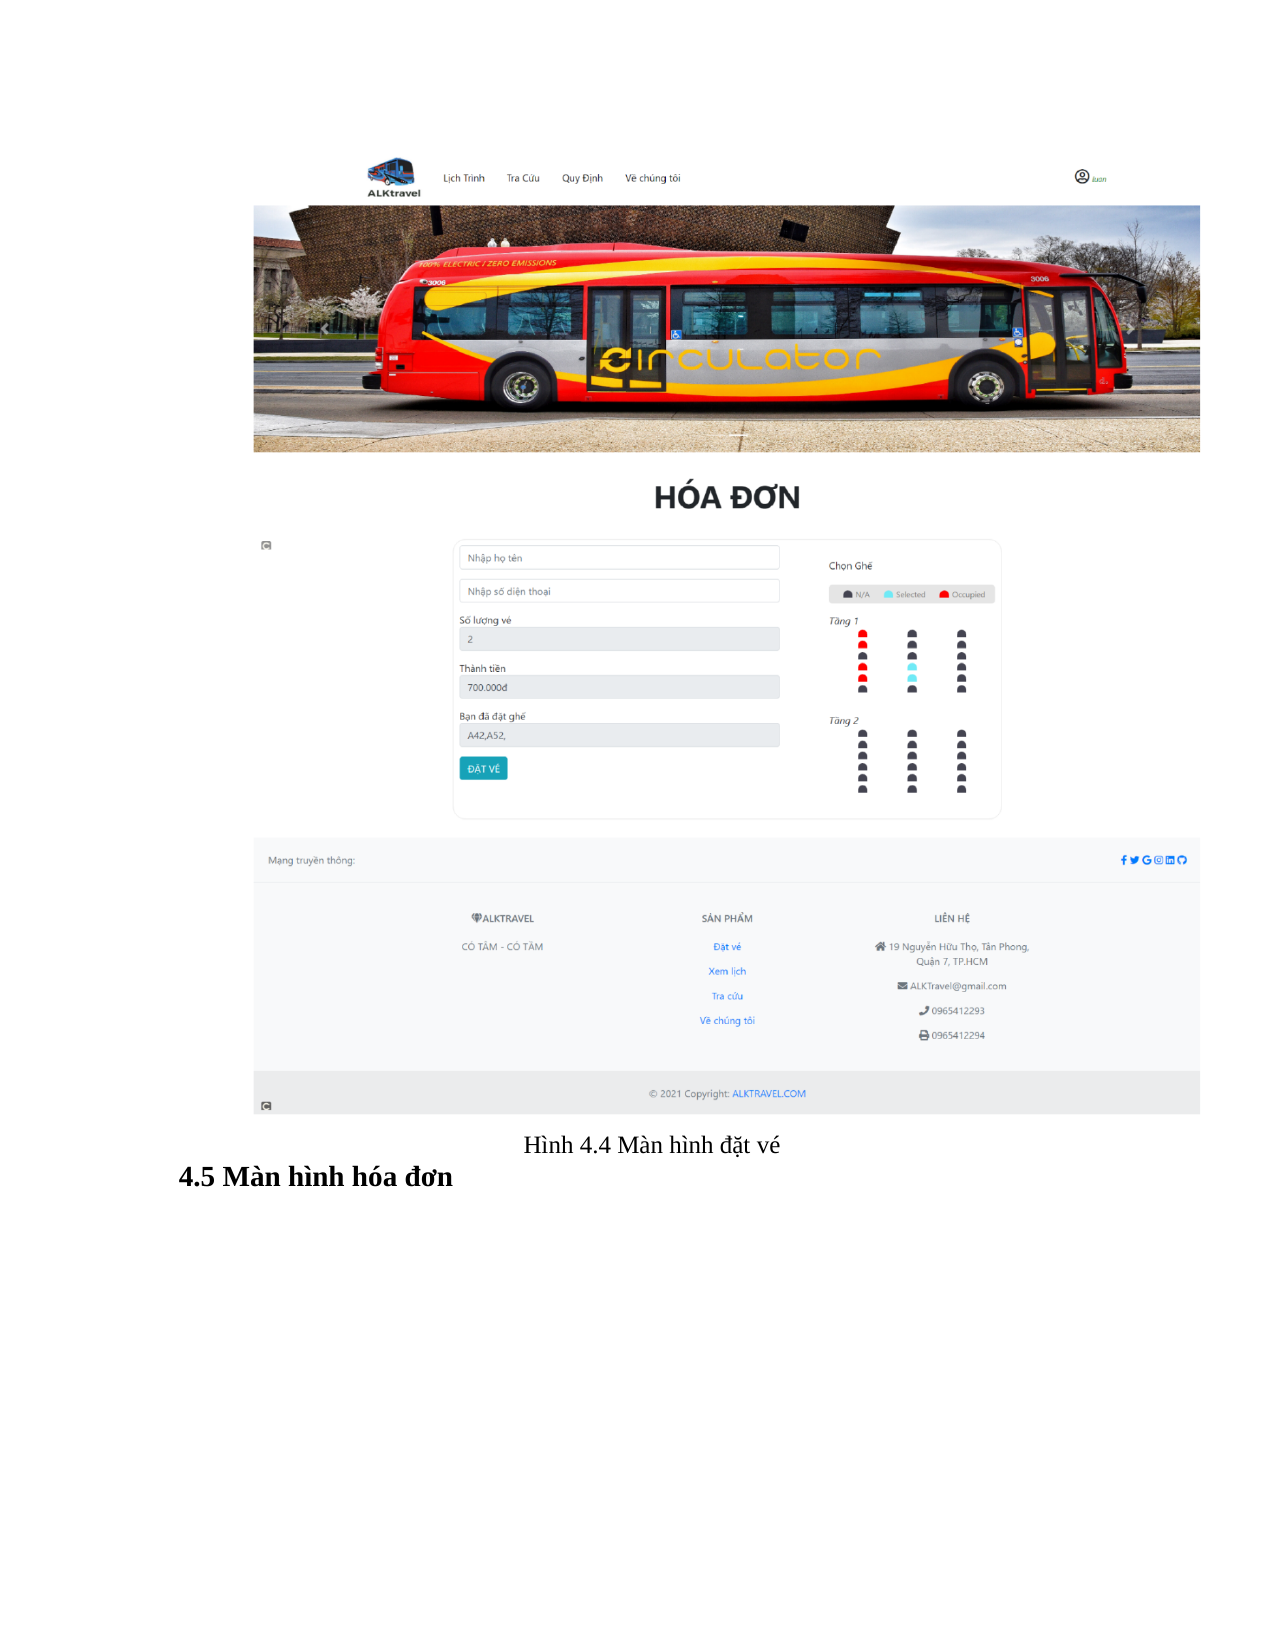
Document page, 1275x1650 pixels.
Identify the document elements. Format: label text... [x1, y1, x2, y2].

picture [253, 150, 1200, 1115]
text 4.5 Màn hình hóa đơn [178, 1159, 1125, 1193]
text Hình 4.4 Màn hình đặt vé [178, 1130, 1125, 1159]
